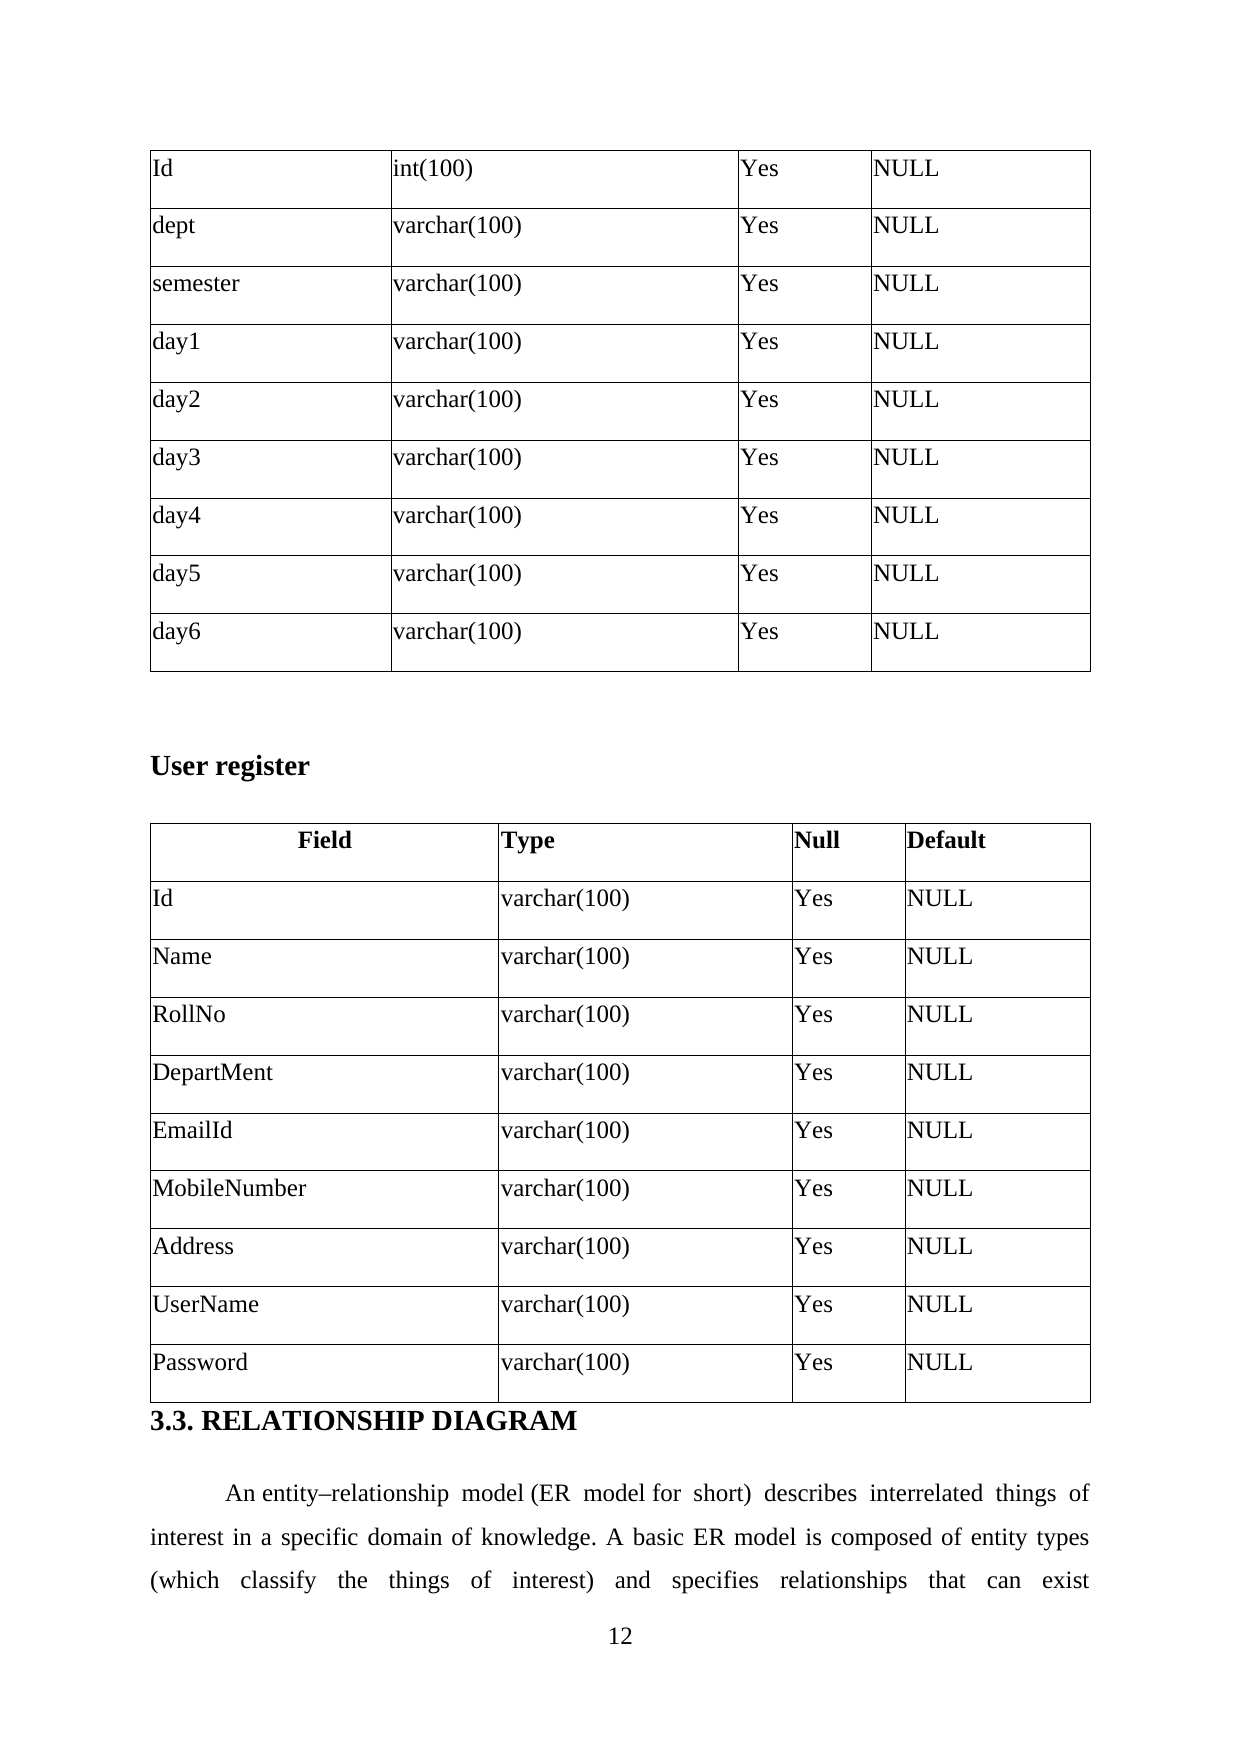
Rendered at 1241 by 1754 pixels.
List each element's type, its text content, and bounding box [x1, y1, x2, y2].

table_cell Yes [793, 1171, 905, 1228]
table_cell NULL [906, 1056, 1090, 1112]
text 3.3. RELATIONSHIP DIAGRAM [150, 1403, 1090, 1437]
table_cell day1 [151, 325, 391, 382]
table_cell day3 [151, 441, 391, 497]
table_cell Address [151, 1229, 498, 1286]
table_cell UserName [151, 1287, 498, 1344]
table_cell Yes [793, 1287, 905, 1344]
table_cell NULL [872, 151, 1090, 208]
table_cell varchar(100) [392, 614, 738, 671]
table_cell NULL [906, 940, 1090, 997]
table_cell varchar(100) [499, 1171, 792, 1228]
table_cell NULL [872, 614, 1090, 671]
table_cell Yes [793, 998, 905, 1054]
table_cell day6 [151, 614, 391, 671]
table_cell varchar(100) [499, 1229, 792, 1286]
table_cell RollNo [151, 998, 498, 1054]
table_cell varchar(100) [499, 1114, 792, 1170]
table_cell Yes [739, 151, 871, 208]
table_cell day4 [151, 499, 391, 555]
table_cell varchar(100) [499, 998, 792, 1054]
table_header Field [151, 824, 498, 881]
table_cell NULL [872, 209, 1090, 266]
table_cell varchar(100) [392, 383, 738, 439]
table_cell varchar(100) [499, 1056, 792, 1112]
text User register [150, 748, 1090, 781]
table_cell NULL [872, 441, 1090, 497]
table_cell MobileNumber [151, 1171, 498, 1228]
table_cell NULL [872, 383, 1090, 439]
table_cell Yes [739, 614, 871, 671]
table_cell day5 [151, 556, 391, 613]
table_cell NULL [906, 1287, 1090, 1344]
table_cell NULL [872, 267, 1090, 324]
table_cell varchar(100) [499, 1287, 792, 1344]
table_cell varchar(100) [392, 209, 738, 266]
table_cell varchar(100) [392, 556, 738, 613]
table_cell Yes [793, 940, 905, 997]
table_cell Yes [739, 556, 871, 613]
table_cell NULL [906, 1345, 1090, 1402]
table_header Default [906, 824, 1090, 881]
table_cell Password [151, 1345, 498, 1402]
table_cell Yes [739, 383, 871, 439]
table_cell int(100) [392, 151, 738, 208]
table_cell Yes [793, 1114, 905, 1170]
table_cell NULL [906, 882, 1090, 939]
table_cell Yes [739, 209, 871, 266]
table_cell EmailId [151, 1114, 498, 1170]
table_cell Yes [739, 441, 871, 497]
table_cell NULL [906, 1229, 1090, 1286]
table_cell Yes [793, 1056, 905, 1112]
table_cell Yes [739, 499, 871, 555]
table_cell day2 [151, 383, 391, 439]
table_cell Yes [739, 267, 871, 324]
table_cell varchar(100) [499, 1345, 792, 1402]
table_cell varchar(100) [392, 325, 738, 382]
table_cell Id [151, 882, 498, 939]
table_cell NULL [906, 1171, 1090, 1228]
table_cell varchar(100) [392, 441, 738, 497]
table_cell Yes [739, 325, 871, 382]
table_cell Yes [793, 882, 905, 939]
table_cell varchar(100) [499, 940, 792, 997]
table_cell NULL [872, 499, 1090, 555]
table_cell NULL [906, 998, 1090, 1054]
table_cell NULL [872, 325, 1090, 382]
table_cell semester [151, 267, 391, 324]
table_cell varchar(100) [499, 882, 792, 939]
table_cell DepartMent [151, 1056, 498, 1112]
table_cell Yes [793, 1229, 905, 1286]
table_header Null [793, 824, 905, 881]
table_cell NULL [872, 556, 1090, 613]
table_header Type [499, 824, 792, 881]
table_cell Name [151, 940, 498, 997]
table_cell varchar(100) [392, 267, 738, 324]
table_cell Yes [793, 1345, 905, 1402]
table_cell varchar(100) [392, 499, 738, 555]
table_cell dept [151, 209, 391, 266]
table_cell Id [151, 151, 391, 208]
table_cell NULL [906, 1114, 1090, 1170]
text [150, 1478, 1090, 1593]
